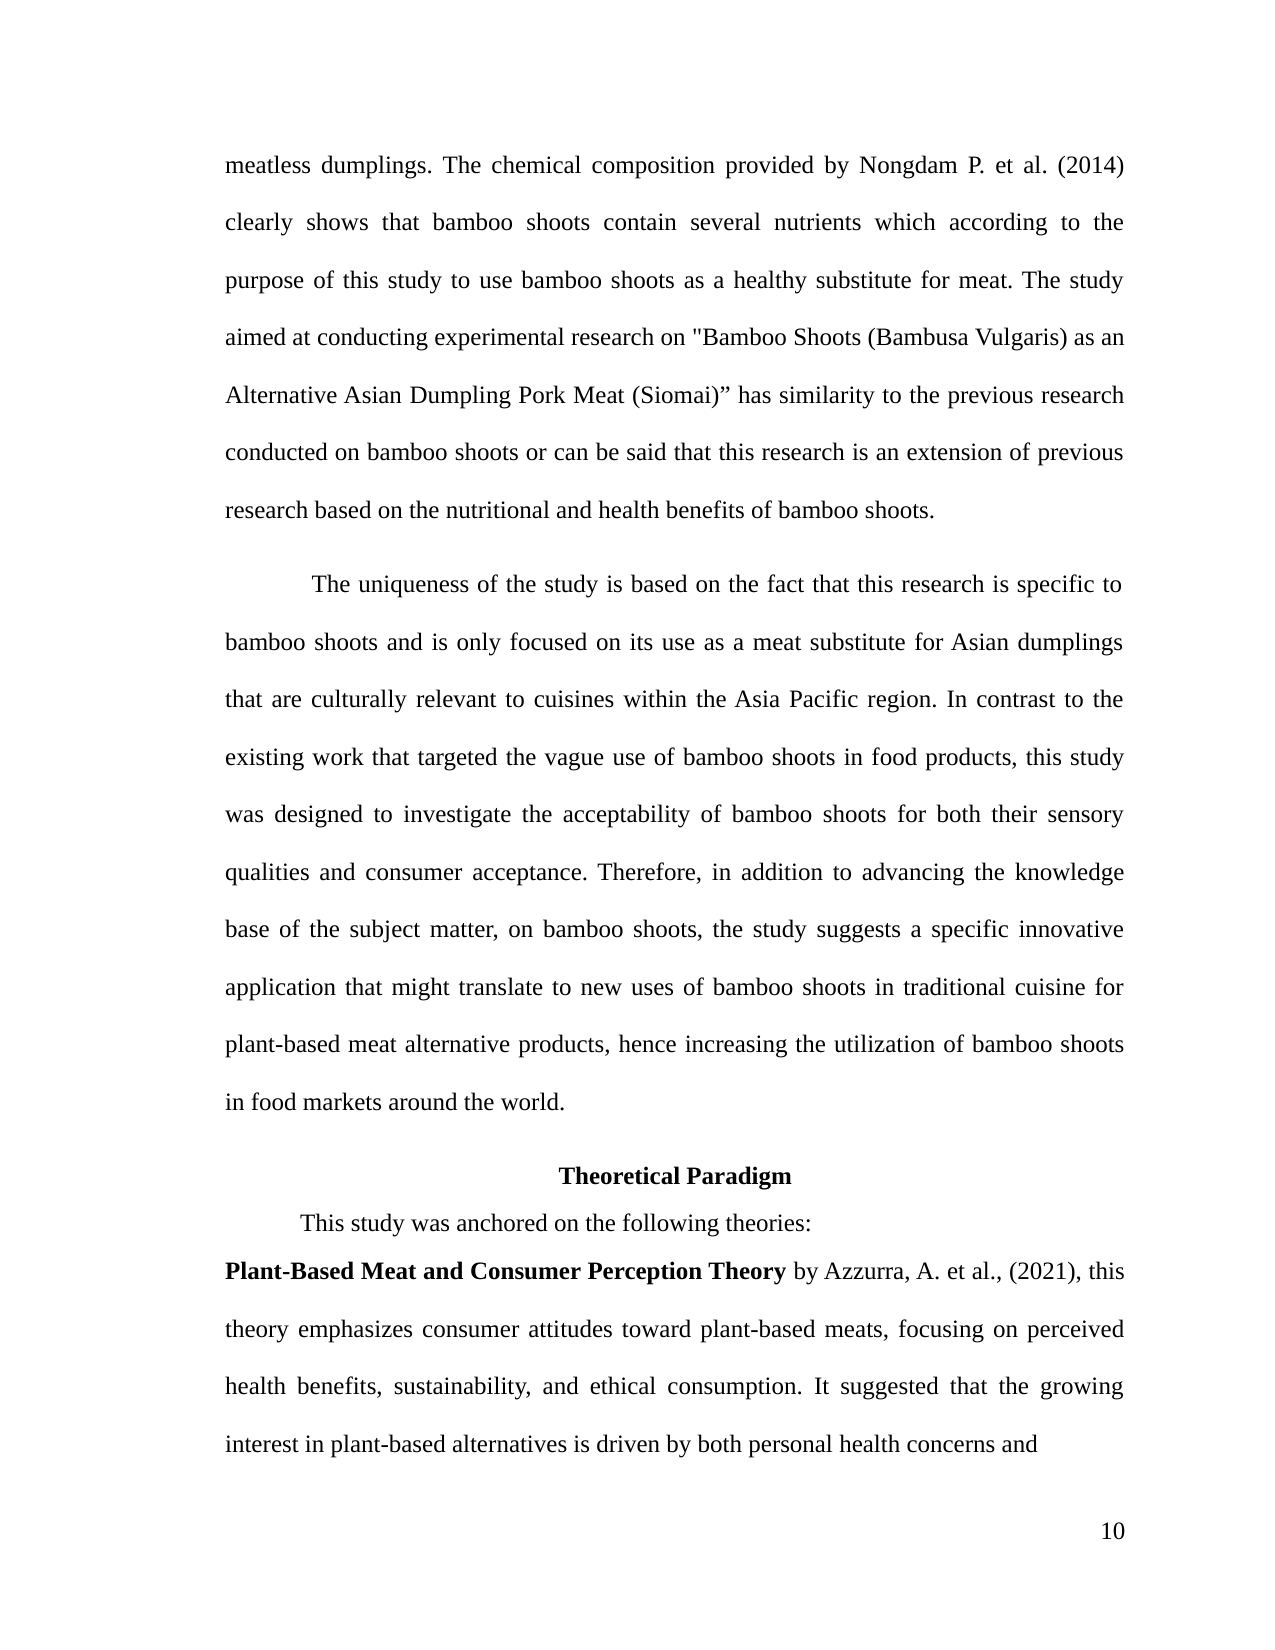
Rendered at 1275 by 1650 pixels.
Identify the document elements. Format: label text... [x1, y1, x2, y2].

text This study was anchored on the following theories: [225, 1208, 1125, 1237]
text Plant-Based Meat and Consumer Perception Theory by Azzurra, A. et al., (2021), this theory emphasizes consumer attitudes toward plant-based meats, focusing on perceived health benefits, sustainability, and ethical consumption. It suggested that the growing interest in plant-based alternatives is driven by both personal health concerns and [225, 1256, 1125, 1457]
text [225, 150, 1125, 524]
text Theoretical Paradigm [225, 1161, 1125, 1189]
text The uniqueness of the study is based on the fact that this research is specific to bamboo shoots and is only focused on its use as a meat substitute for Asian dumplings that are culturally relevant to cuisines within the Asia Pacific region. In contrast to the existing work that targeted the vague use of bamboo shoots in food products, this study was designed to investigate the acceptability of bamboo shoots for both their sensory qualities and consumer acceptance. Therefore, in addition to advancing the knowledge base of the subject matter, on bamboo shoots, the study suggests a specific innovative application that might translate to new uses of bamboo shoots in traditional cuisine for plant-based meat alternative products, hence increasing the utilization of bamboo shoots in food markets around the world. [225, 569, 1125, 1115]
